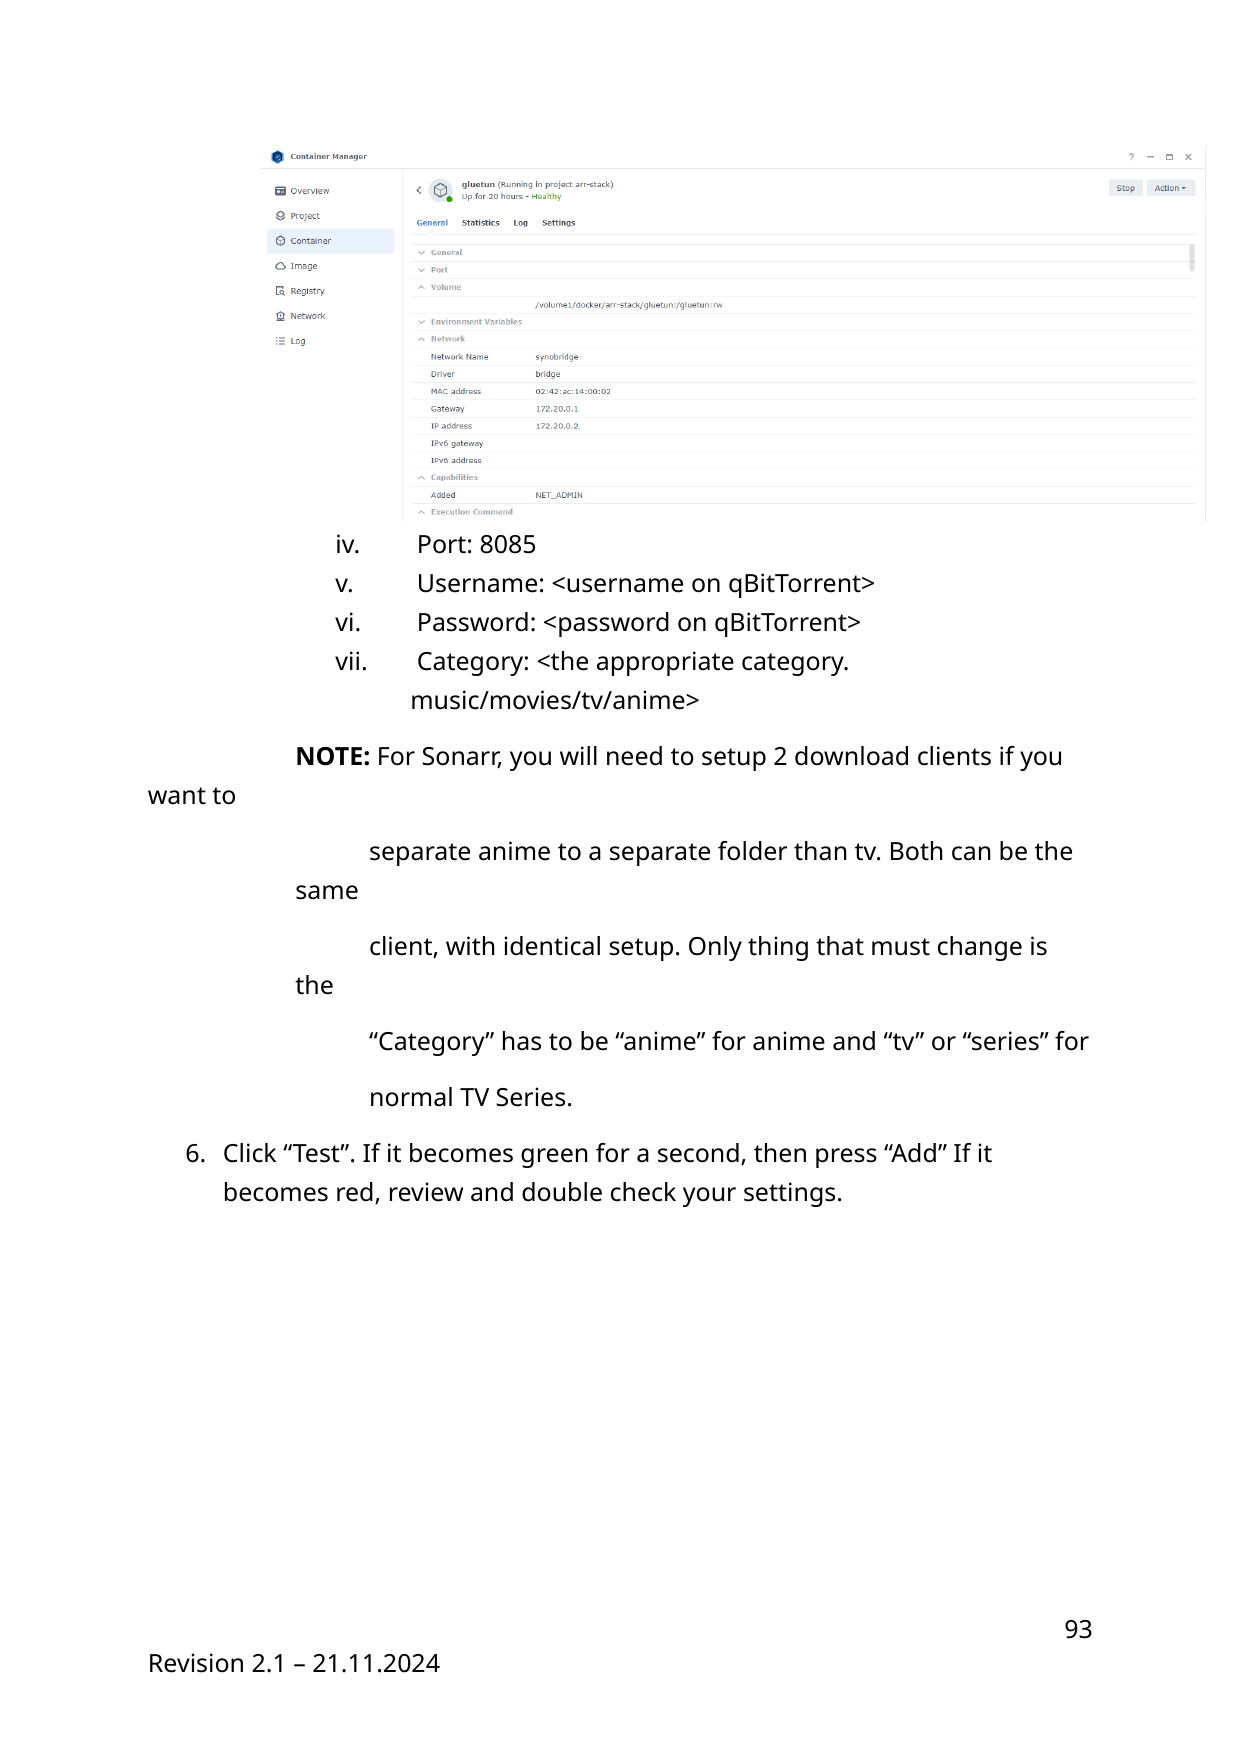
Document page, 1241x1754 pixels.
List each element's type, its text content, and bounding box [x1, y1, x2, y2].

picture [260, 147, 1205, 522]
text client, with identical setup. Only thing that must change is the [295, 929, 1093, 1002]
list Category: <the appropriate category. music/movies/tv/anime> [335, 644, 1093, 717]
list Username: <username on qBitTorrent> [335, 566, 1093, 599]
text separate anime to a separate folder than tv. Both can be the same [295, 834, 1093, 907]
text “Category” has to be “anime” for anime and “tv” or “series” for [295, 1024, 1093, 1058]
text NOTE: For Sonarr, you will need to setup 2 download clients if you want to [148, 739, 1093, 812]
text normal TV Series. [295, 1080, 1093, 1114]
list Password: <password on qBitTorrent> [335, 605, 1093, 639]
list Click “Test”. If it becomes green for a second, then press “Add” If it becomes red, review and double check your settings. [185, 1136, 1093, 1209]
list Port: 8085 [335, 526, 1093, 560]
